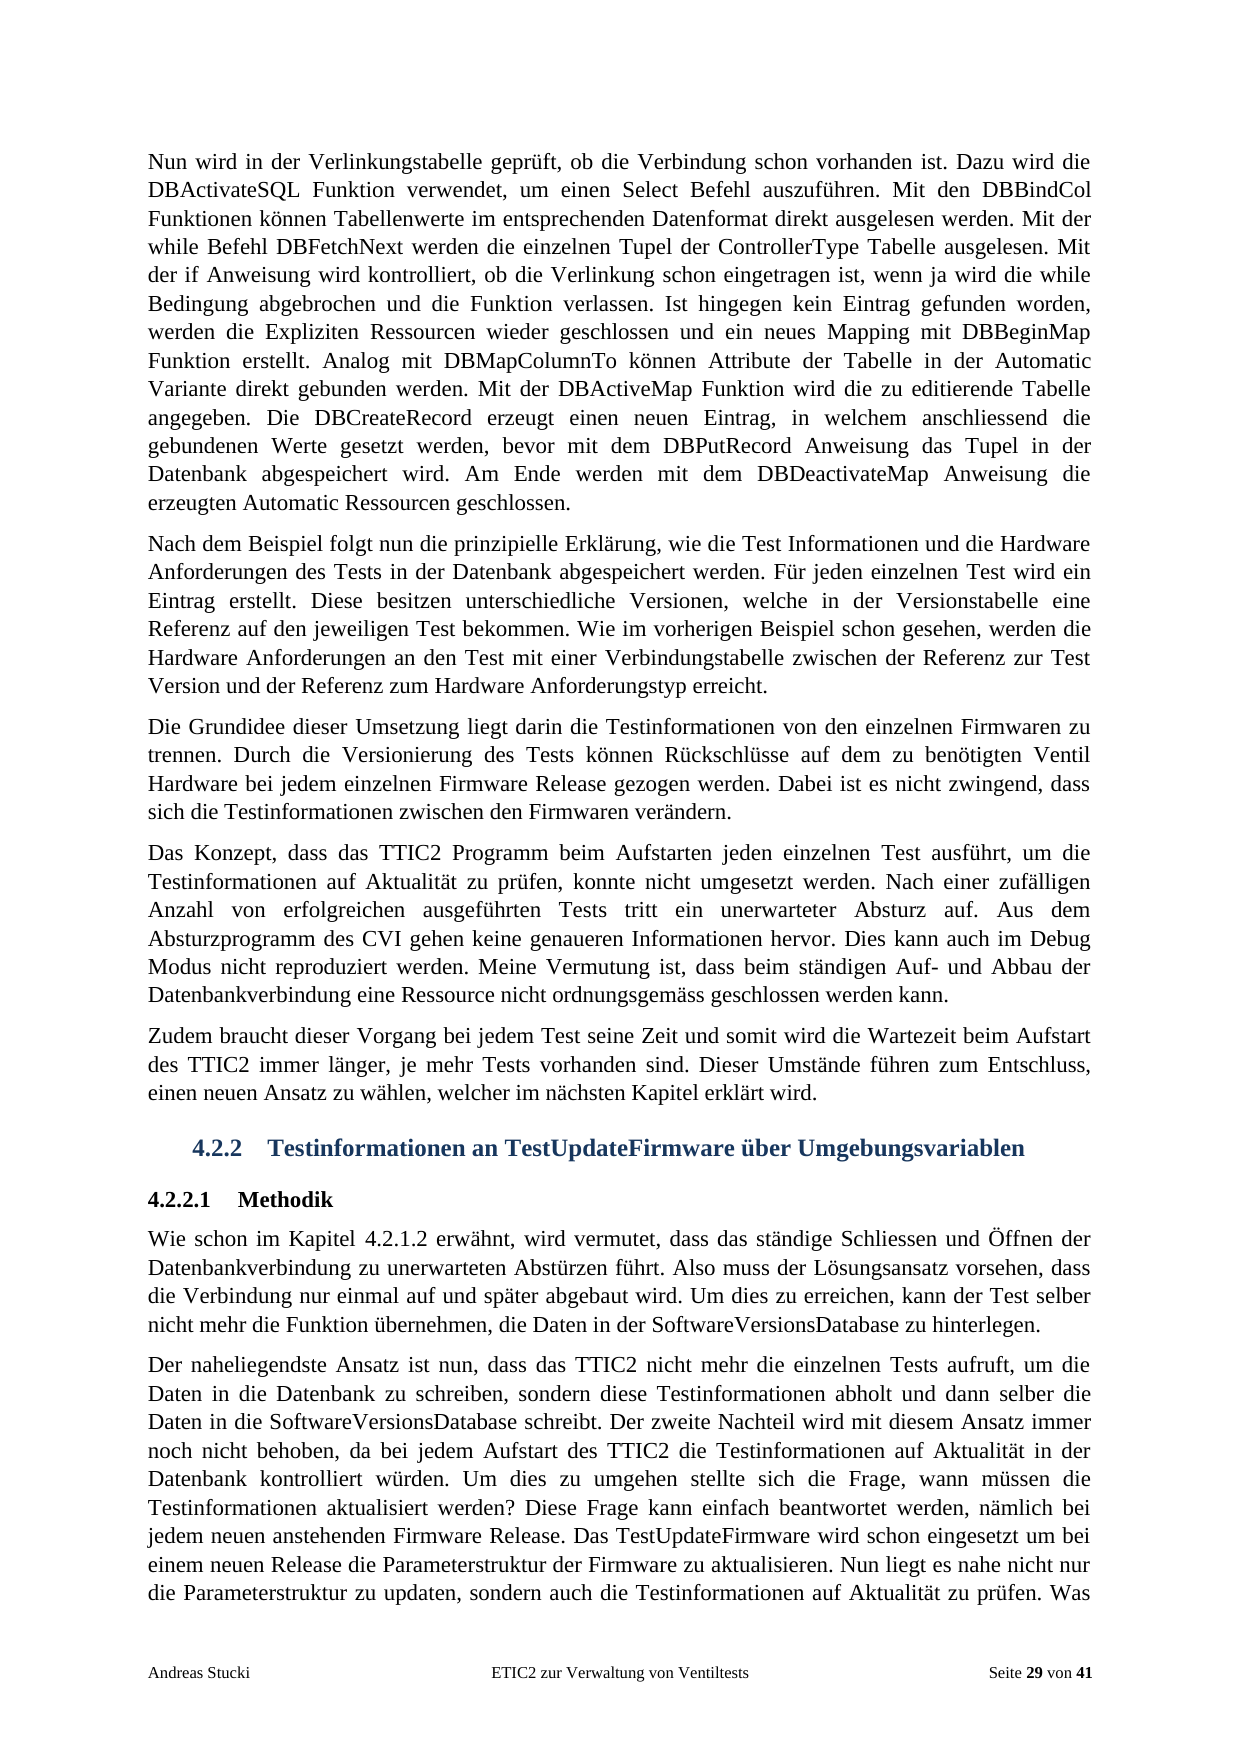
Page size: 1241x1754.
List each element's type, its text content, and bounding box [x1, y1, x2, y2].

text Wie schon im Kapitel 4.2.1.2 erwähnt, wird vermutet, dass das ständige Schliessen und Öffnen der Datenbankverbindung zu unerwarteten Abstürzen führt. Also muss der Lösungsansatz vorsehen, dass die Verbindung nur einmal auf und später abgebaut wird. Um dies zu erreichen, kann der Test selber nicht mehr die Funktion übernehmen, die Daten in der SoftwareVersionsDatabase zu hinterlegen. [148, 1225, 1092, 1337]
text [148, 1352, 1092, 1605]
text Zudem braucht dieser Vorgang bei jedem Test seine Zeit und somit wird die Wartezeit beim Aufstart des TTIC2 immer länger, je mehr Tests vorhanden sind. Dieser Umstände führen zum Entschluss, einen neuen Ansatz zu wählen, welcher im nächsten Kapitel erklärt wird. [148, 1022, 1092, 1106]
text Nach dem Beispiel folgt nun die prinzipielle Erklärung, wie die Test Informationen und die Hardware Anforderungen des Tests in der Datenbank abgespeichert werden. Für jeden einzelnen Test wird ein Eintrag erstellt. Diese besitzen unterschiedliche Versionen, welche in der Versionstabelle eine Referenz auf den jeweiligen Test bekommen. Wie im vorherigen Beispiel schon gesehen, werden die Hardware Anforderungen an den Test mit einer Verbindungstabelle zwischen der Referenz zur Test Version und der Referenz zum Hardware Anforderungstyp erreicht. [148, 530, 1092, 698]
subtitle Testinformationen an TestUpdateFirmware über Umgebungsvariablen [192, 1133, 1092, 1161]
text Das Konzept, dass das TTIC2 Programm beim Aufstarten jeden einzelnen Test ausführt, um die Testinformationen auf Aktualität zu prüfen, konnte nicht umgesetzt werden. Nach einer zufälligen Anzahl von erfolgreichen ausgeführten Tests tritt ein unerwarteter Absturz auf. Aus dem Absturzprogramm des CVI gehen keine genaueren Informationen hervor. Dies kann auch im Debug Modus nicht reproduziert werden. Meine Vermutung ist, dass beim ständigen Auf- und Abbau der Datenbankverbindung eine Ressource nicht ordnungsgemäss geschlossen werden kann. [148, 839, 1092, 1008]
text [148, 148, 1092, 515]
subtitle Methodik [148, 1186, 1092, 1213]
text Die Grundidee dieser Umsetzung liegt darin die Testinformationen von den einzelnen Firmwaren zu trennen. Durch die Versionierung des Tests können Rückschlüsse auf dem zu benötigten Ventil Hardware bei jedem einzelnen Firmware Release gezogen werden. Dabei ist es nicht zwingend, dass sich die Testinformationen zwischen den Firmwaren verändern. [148, 713, 1092, 825]
